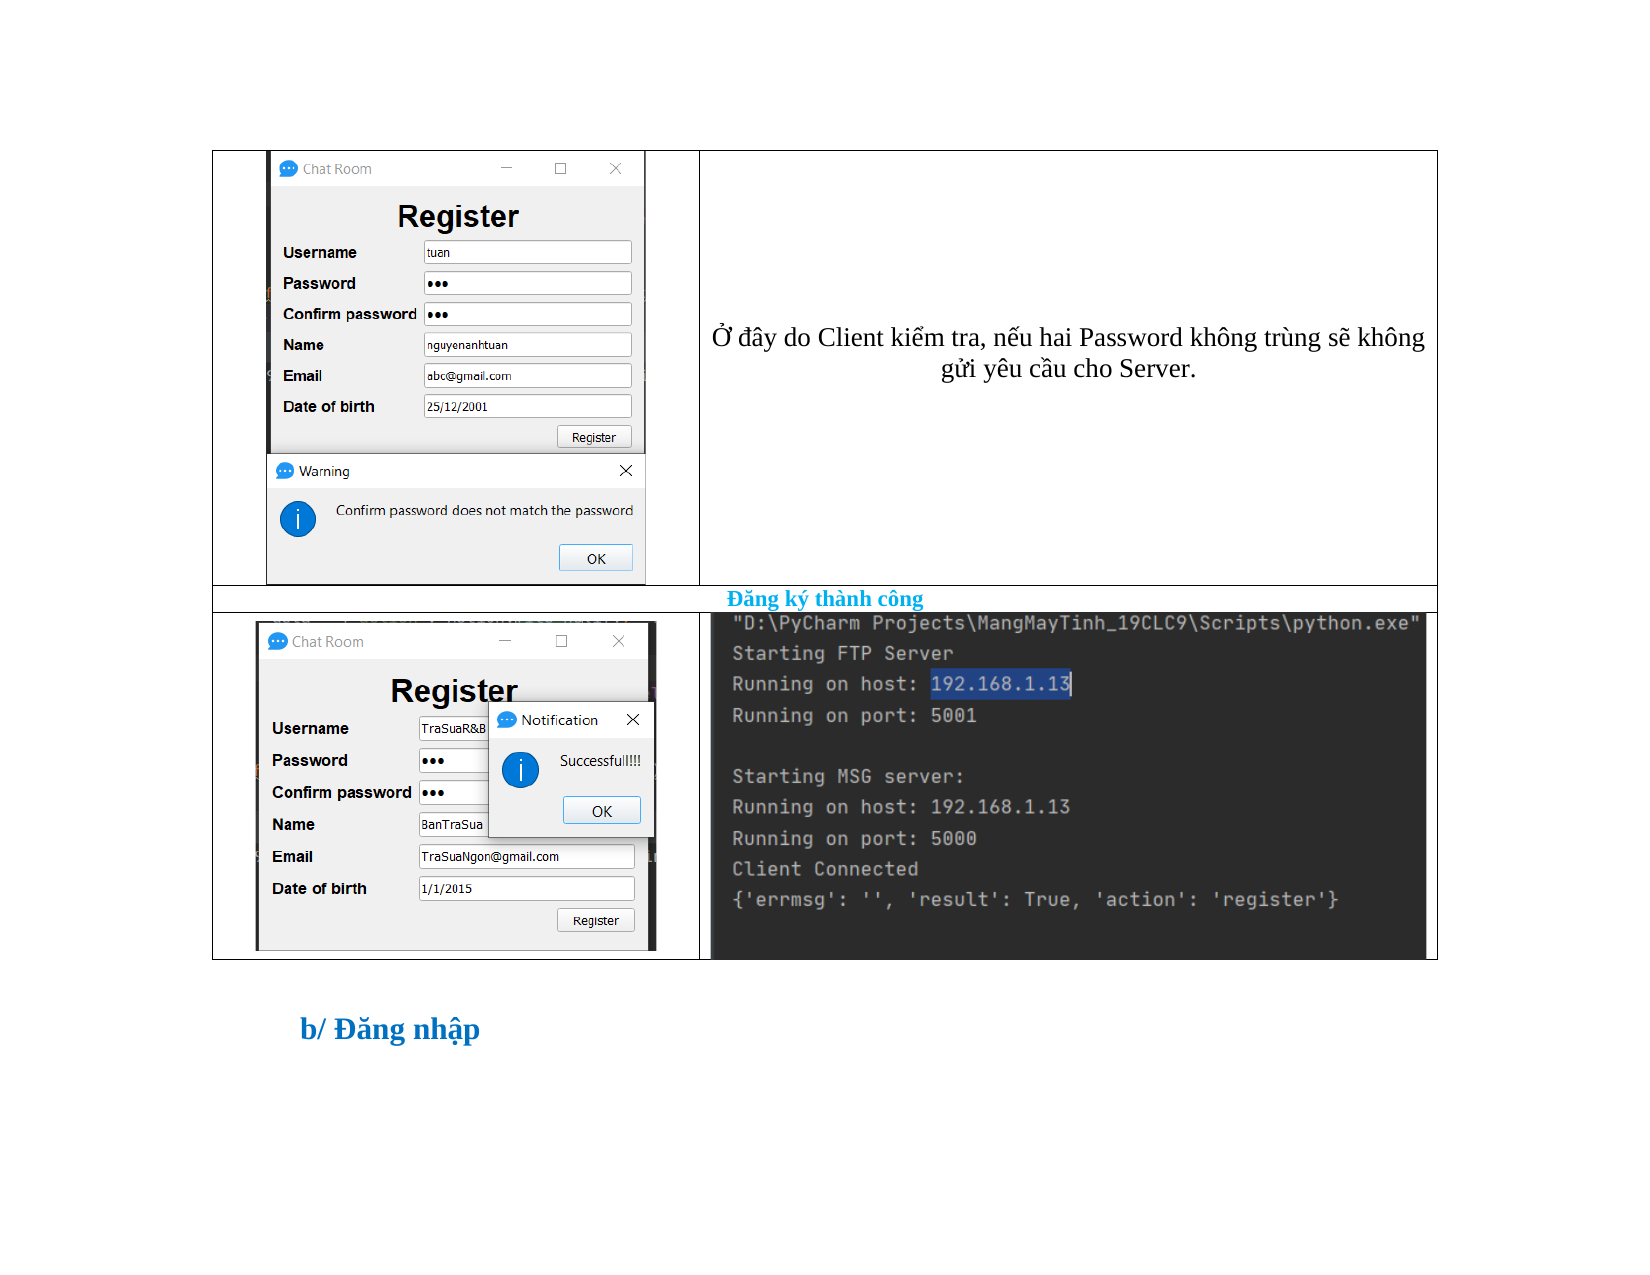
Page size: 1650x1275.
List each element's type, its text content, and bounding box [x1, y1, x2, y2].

table_cell [646, 151, 699, 584]
picture [266, 151, 646, 585]
table_cell [213, 613, 699, 959]
table_cell Đăng ký thành công [213, 586, 1437, 612]
table_cell [213, 151, 266, 584]
table_cell [1427, 613, 1437, 959]
table_cell Ở đây do Client kiểm tra, nếu hai Password không trùng sẽ không gửi yêu cầu cho Server. [700, 151, 1437, 584]
text b/ Đăng nhập [150, 1010, 1500, 1046]
table_cell [700, 613, 710, 959]
picture [255, 621, 657, 951]
picture [710, 612, 1427, 960]
